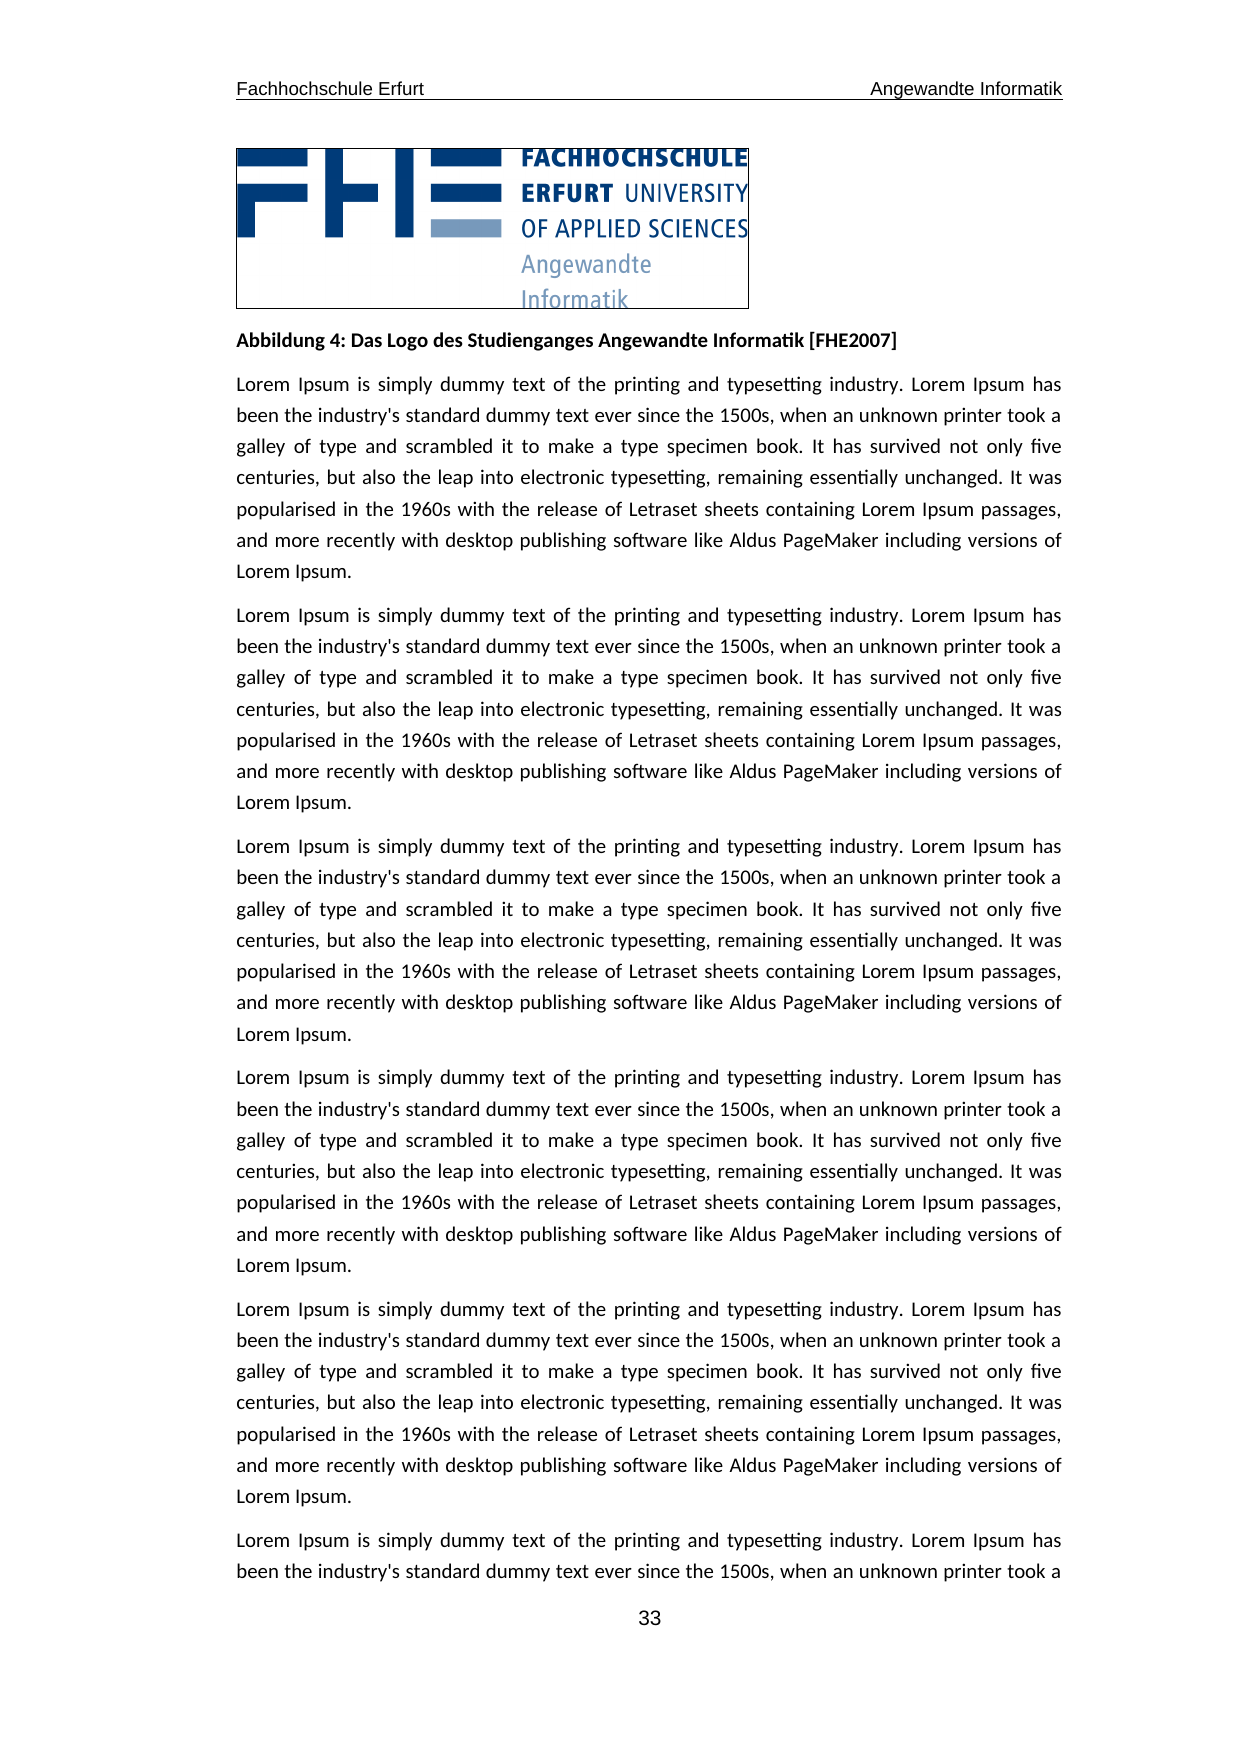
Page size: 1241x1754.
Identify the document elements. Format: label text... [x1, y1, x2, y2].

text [236, 1521, 1063, 1584]
picture [237, 149, 748, 308]
text Abbildung 4: Das Logo des Studienganges Angewandte Informatik [FHE2007] [236, 321, 1063, 352]
